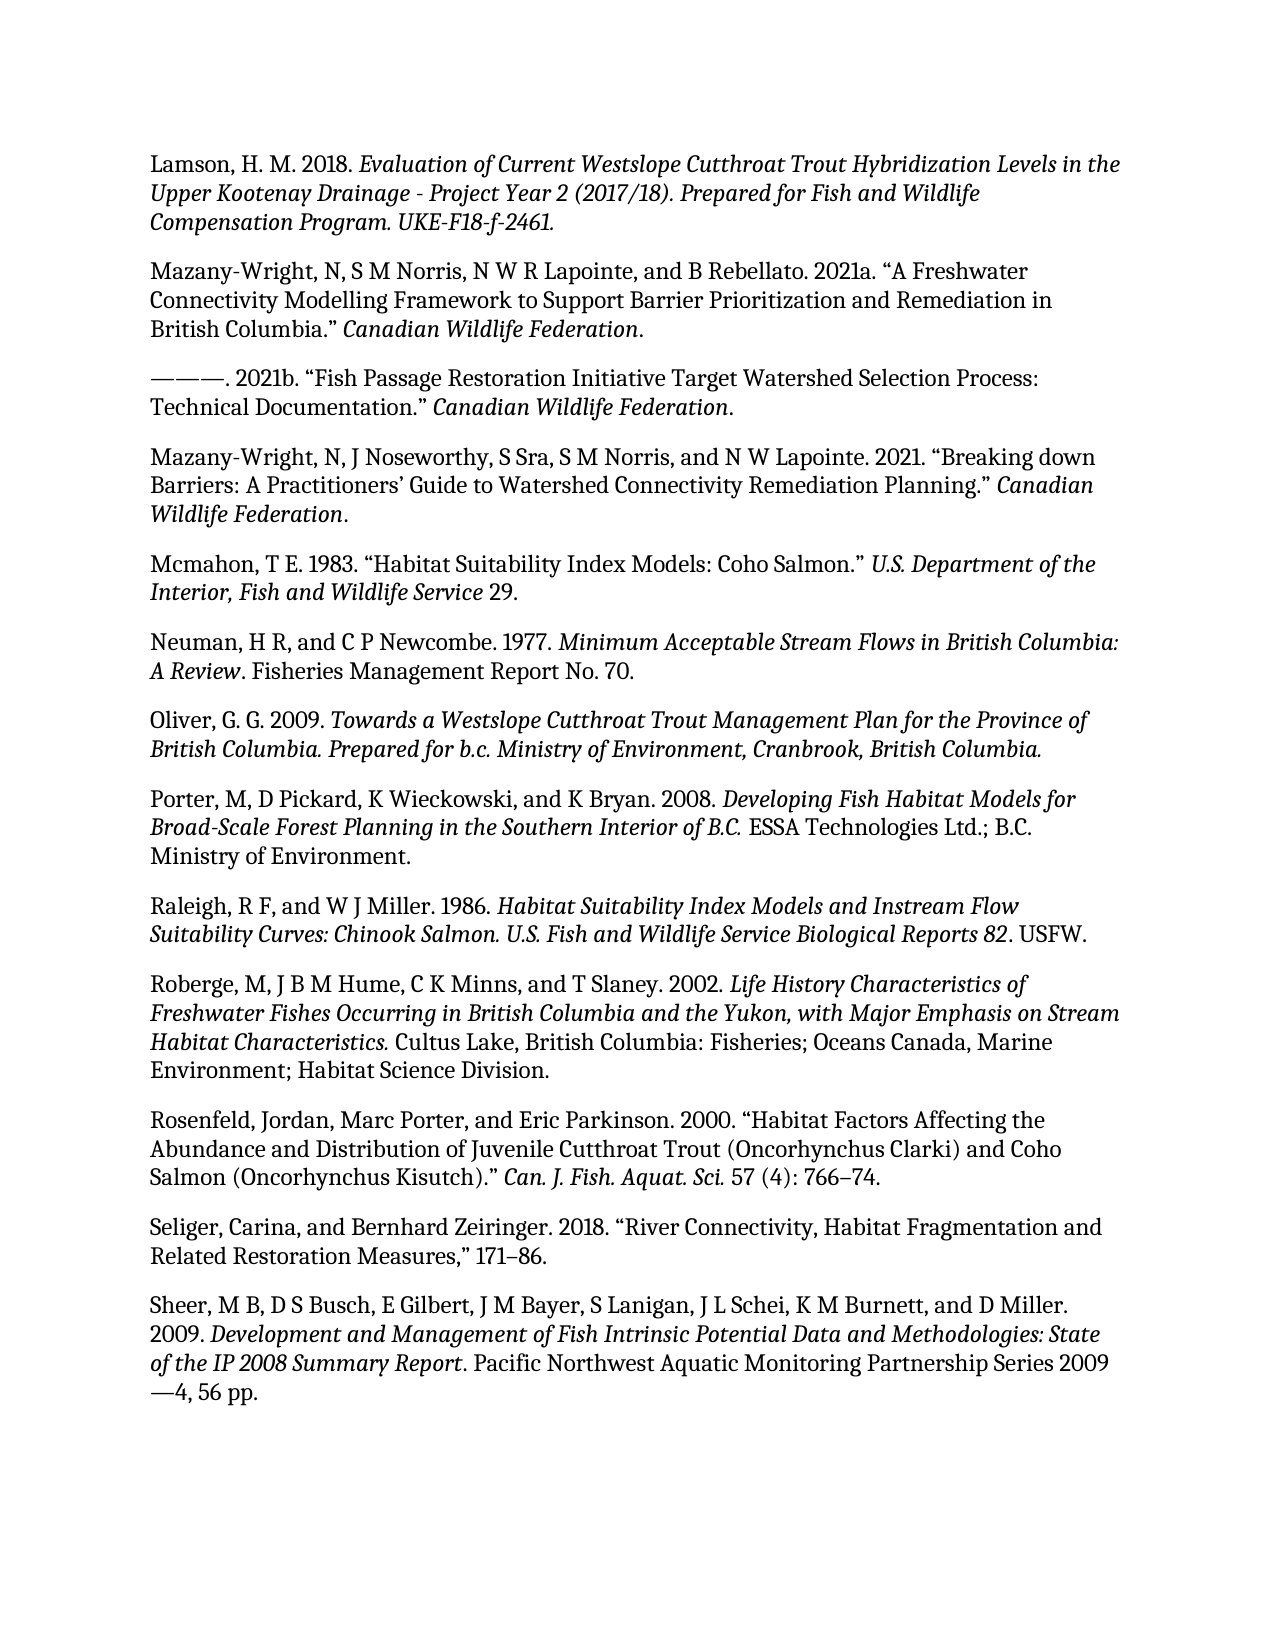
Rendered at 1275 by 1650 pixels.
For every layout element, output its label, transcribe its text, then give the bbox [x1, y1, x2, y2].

text Porter, M, D Pickard, K Wieckowski, and K Bryan. 2008. Developing Fish Habitat Models for Broad-Scale Forest Planning in the Southern Interior of B.C. ESSA Technologies Ltd.; B.C. Ministry of Environment. [150, 784, 1125, 871]
text Rosenfeld, Jordan, Marc Porter, and Eric Parkinson. 2000. “Habitat Factors Affecting the Abundance and Distribution of Juvenile Cutthroat Trout (Oncorhynchus Clarki) and Coho Salmon (Oncorhynchus Kisutch).” Can. J. Fish. Aquat. Sci. 57 (4): 766–74. [150, 1106, 1125, 1192]
text Neuman, H R, and C P Newcombe. 1977. Minimum Acceptable Stream Flows in British Columbia: A Review. Fisheries Management Report No. 70. [150, 628, 1125, 685]
text Roberge, M, J B M Hume, C K Minns, and T Slaney. 2002. Life History Characteristics of Freshwater Fishes Occurring in British Columbia and the Yukon, with Major Emphasis on Stream Habitat Characteristics. Cultus Lake, British Columbia: Fisheries; Oceans Canada, Marine Environment; Habitat Science Division. [150, 970, 1125, 1085]
text ———. 2021b. “Fish Passage Restoration Initiative Target Watershed Selection Process: Technical Documentation.” Canadian Wildlife Federation. [150, 364, 1125, 422]
text Raleigh, R F, and W J Miller. 1986. Habitat Suitability Index Models and Instream Flow Suitability Curves: Chinook Salmon. U.S. Fish and Wildlife Service Biological Reports 82. USFW. [150, 892, 1125, 949]
text Seliger, Carina, and Bernhard Zeiringer. 2018. “River Connectivity, Habitat Fragmentation and Related Restoration Measures,” 171–86. [150, 1213, 1125, 1270]
text Sheer, M B, D S Busch, E Gilbert, J M Bayer, S Lanigan, J L Schei, K M Burnett, and D Miller. 2009. Development and Management of Fish Intrinsic Potential Data and Methodologies: State of the IP 2008 Summary Report. Pacific Northwest Aquatic Monitoring Partnership Series 2009—4, 56 pp. [150, 1291, 1125, 1406]
text Mazany-Wright, N, S M Norris, N W R Lapointe, and B Rebellato. 2021a. “A Freshwater Connectivity Modelling Framework to Support Barrier Prioritization and Remediation in British Columbia.” Canadian Wildlife Federation. [150, 257, 1125, 343]
text Mazany-Wright, N, J Noseworthy, S Sra, S M Norris, and N W Lapointe. 2021. “Breaking down Barriers: A Practitioners’ Guide to Watershed Connectivity Remediation Planning.” Canadian Wildlife Federation. [150, 442, 1125, 529]
text Lamson, H. M. 2018. Evaluation of Current Westslope Cutthroat Trout Hybridization Levels in the Upper Kootenay Drainage - Project Year 2 (2017/18). Prepared for Fish and Wildlife Compensation Program. UKE-F18-f-2461. [150, 150, 1125, 236]
text Mcmahon, T E. 1983. “Habitat Suitability Index Models: Coho Salmon.” U.S. Department of the Interior, Fish and Wildlife Service 29. [150, 549, 1125, 607]
text Oliver, G. G. 2009. Towards a Westslope Cutthroat Trout Management Plan for the Province of British Columbia. Prepared for b.c. Ministry of Environment, Cranbrook, British Columbia. [150, 706, 1125, 764]
